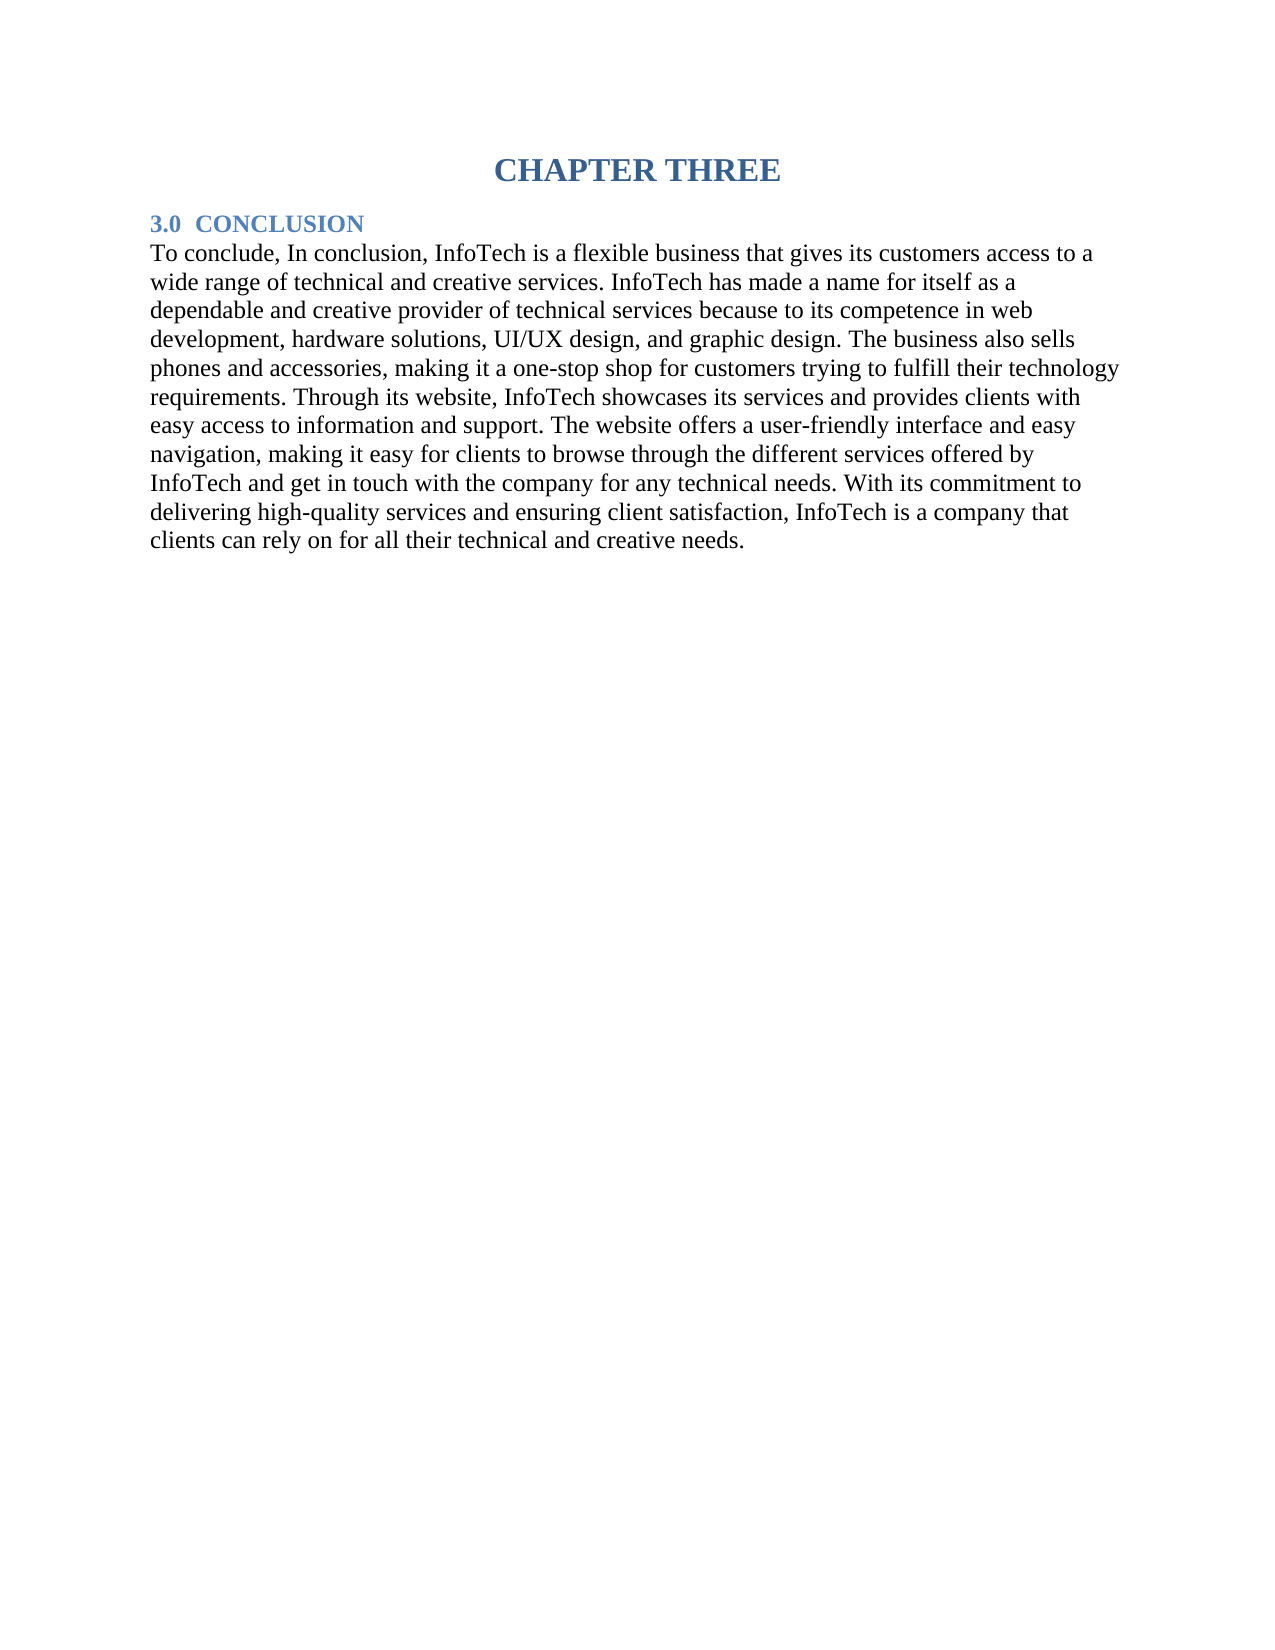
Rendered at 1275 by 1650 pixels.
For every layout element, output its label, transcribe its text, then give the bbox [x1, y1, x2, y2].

text To conclude, In conclusion, InfoTech is a flexible business that gives its customers access to a wide range of technical and creative services. InfoTech has made a name for itself as a dependable and creative provider of technical services because to its competence in web development, hardware solutions, UI/UX design, and graphic design. The business also sells phones and accessories, making it a one-stop shop for customers trying to fulfill their technology requirements. Through its website, InfoTech showcases its services and provides clients with easy access to information and support. The website offers a user-friendly interface and easy navigation, making it easy for clients to browse through the different services offered by InfoTech and get in touch with the company for any technical needs. With its commitment to delivering high-quality services and ensuring client satisfaction, InfoTech is a company that clients can rely on for all their technical and creative needs. [150, 238, 1125, 554]
subtitle CHAPTER THREE [150, 150, 1125, 188]
subtitle CONCLUSION [150, 209, 1125, 238]
